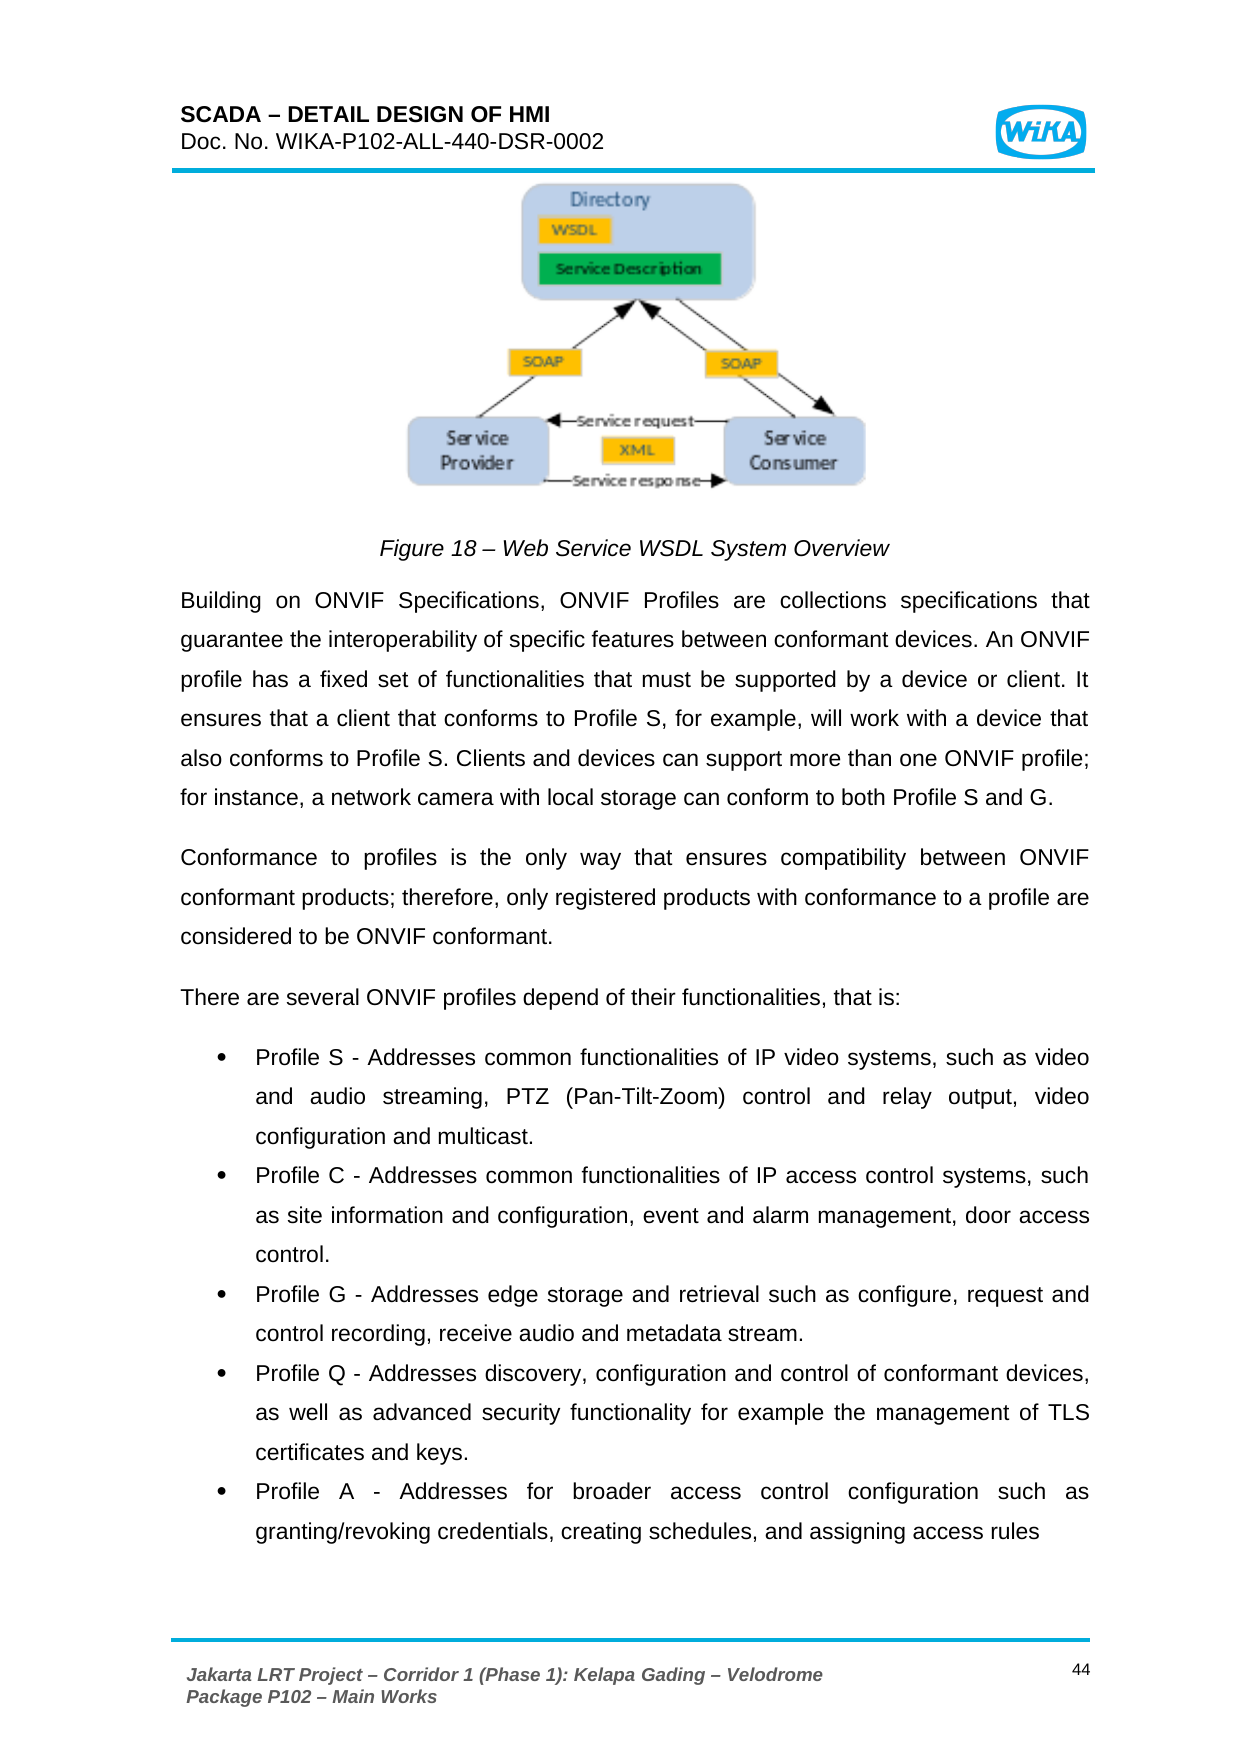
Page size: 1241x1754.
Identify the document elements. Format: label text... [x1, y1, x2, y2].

list Profile S - Addresses common functionalities of IP video systems, such as video and audio streaming, PTZ (Pan-Tilt-Zoom) control and relay output, video configuration and multicast. [218, 1044, 1090, 1149]
text Conformance to profiles is the only way that ensures compatibility between ONVIF conformant products; therefore, only registered products with conformance to a profile are considered to be ONVIF conformant. [180, 844, 1090, 949]
list Profile A - Addresses for broader access control configuration such as granting/revoking credentials, creating schedules, and assigning access rules [218, 1478, 1090, 1544]
list Profile G - Addresses edge storage and retrieval such as configure, request and control recording, receive audio and metadata stream. [218, 1281, 1090, 1347]
picture [992, 101, 1090, 164]
list Profile C - Addresses common functionalities of IP access control systems, such as site information and configuration, event and alarm management, door access control. [218, 1162, 1090, 1268]
list Profile Q - Addresses discovery, configuration and control of conformant devices, as well as advanced security functionality for example the management of TLS certificates and keys. [218, 1360, 1090, 1465]
text There are several ONVIF profiles depend of their functionalities, that is: [180, 983, 1090, 1010]
text Building on ONVIF Specifications, ONVIF Profiles are collections specifications that guarantee the interoperability of specific features between conformant devices. An ONVIF profile has a fixed set of functionalities that must be supported by a device or client. It ensures that a client that conforms to Profile S, for example, will work with a device that also conforms to Profile S. Clients and devices can support more than one ONVIF profile; for instance, a network camera with local storage can conform to both Profile S and G. [180, 587, 1090, 810]
